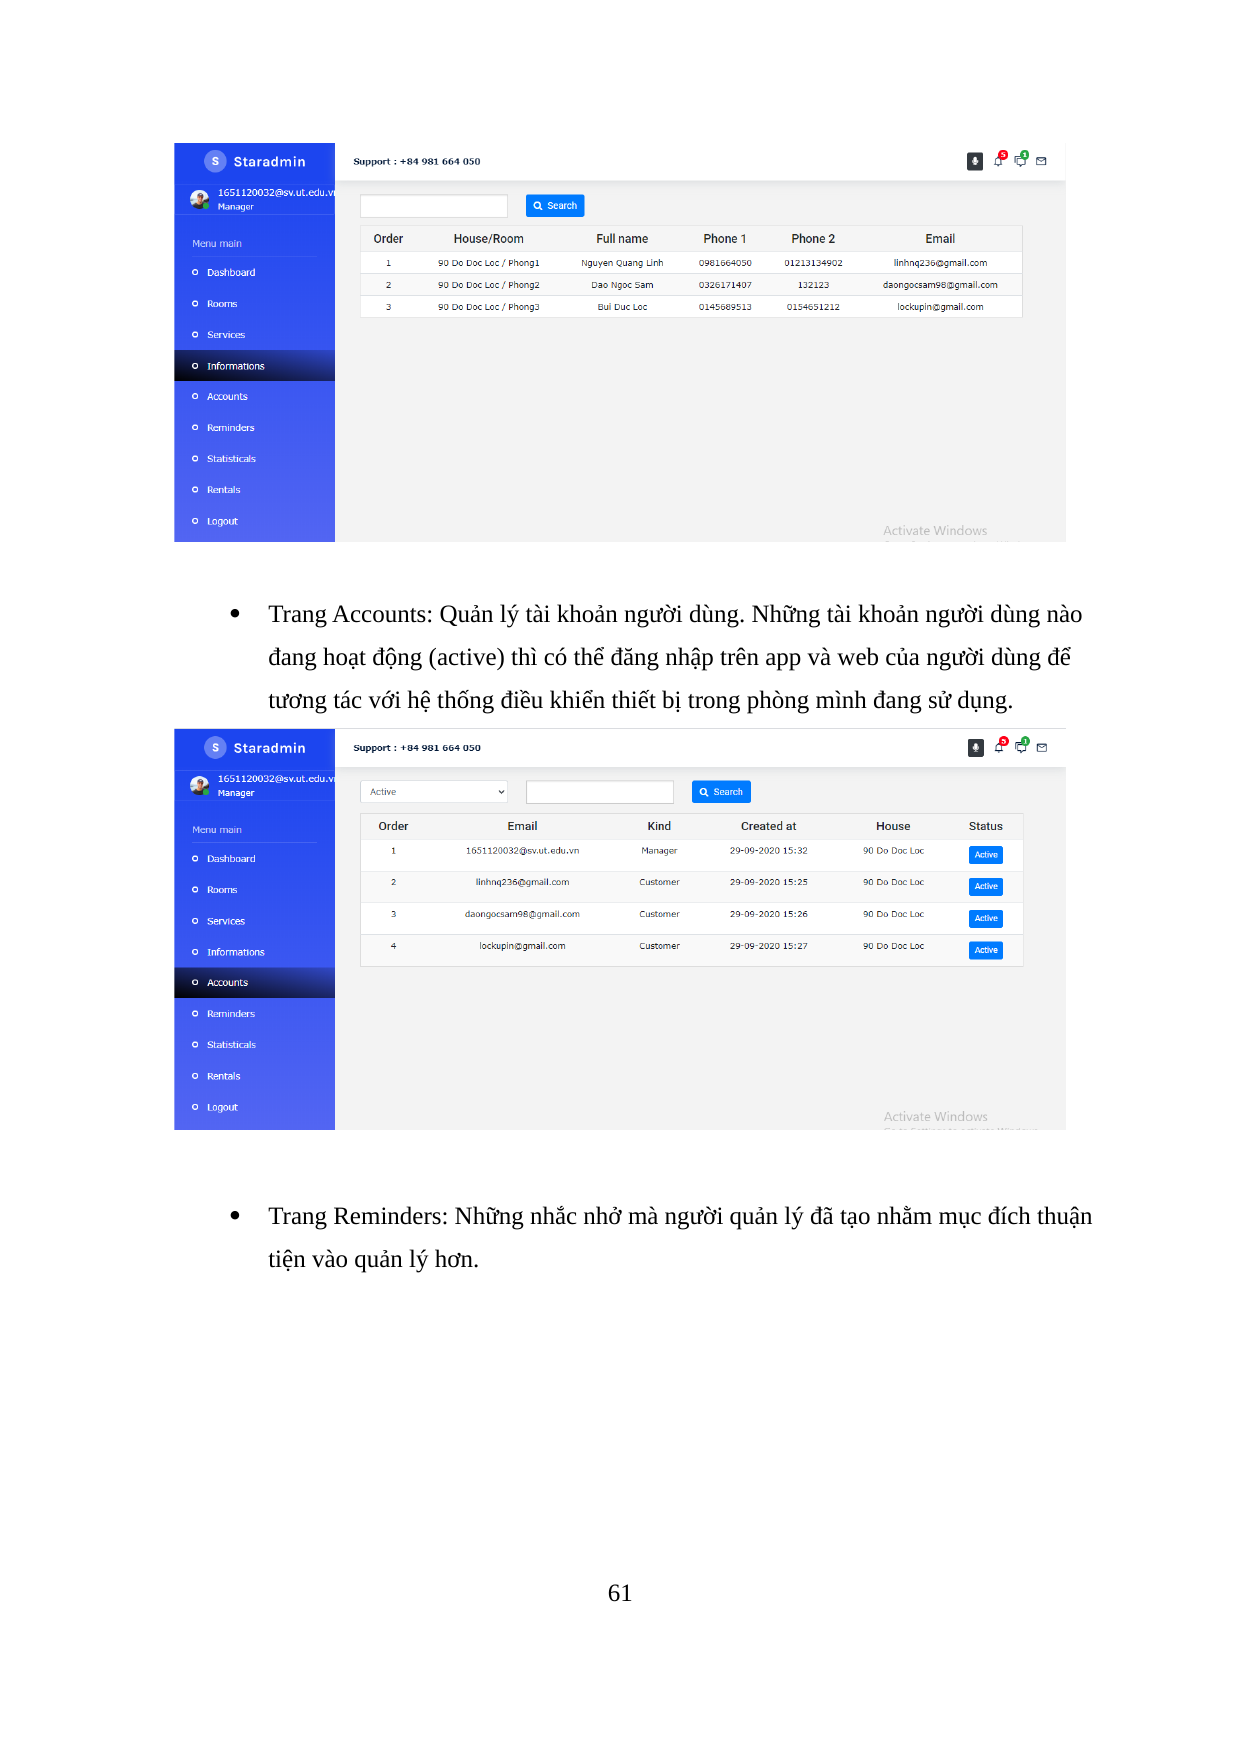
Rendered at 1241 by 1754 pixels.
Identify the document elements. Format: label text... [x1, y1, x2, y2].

picture [174, 728, 1066, 1130]
list Trang Reminders: Những nhắc nhở mà người quản lý đã tạo nhằm mục đích thuận tiện vào quản lý hơn. [231, 1201, 1122, 1273]
picture [174, 143, 1066, 542]
list Trang Accounts: Quản lý tài khoản người dùng. Những tài khoản người dùng nào đang hoạt động (active) thì có thể đăng nhập trên app và web của người dùng để tương tác với hệ thống điều khiển thiết bị trong phòng mình đang sử dụng. [231, 599, 1122, 714]
